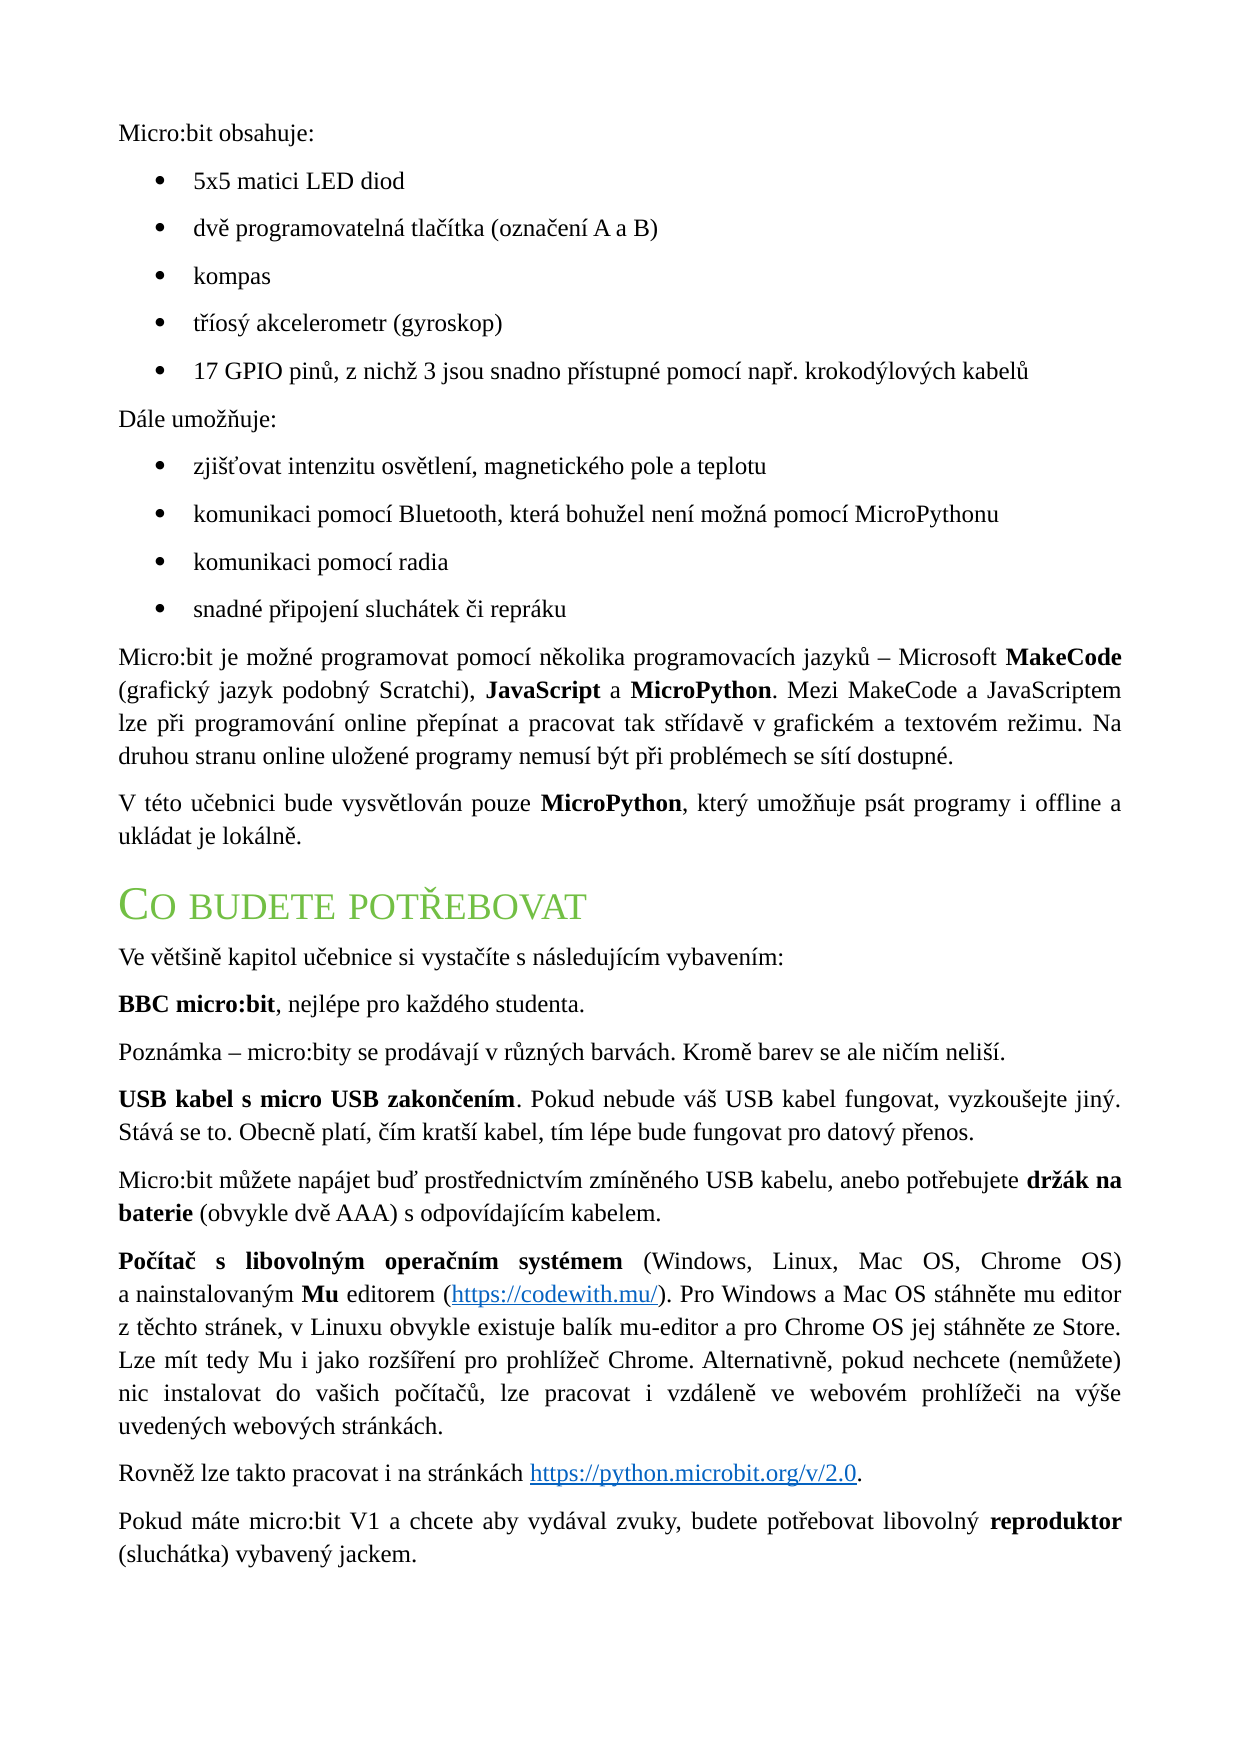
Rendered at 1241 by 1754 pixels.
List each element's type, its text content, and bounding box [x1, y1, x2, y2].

list Rovněž lze takto pracovat i na stránkách https://python.microbit.org/v/2.0. [118, 1458, 1122, 1487]
list Micro:bit můžete napájet buď prostřednictvím zmíněného USB kabelu, anebo potřebujete držák na baterie (obvykle dvě AAA) s odpovídajícím kabelem. [118, 1165, 1122, 1227]
list snadné připojení sluchátek či repráku [156, 594, 1122, 623]
text V této učebnici bude vysvětlován pouze MicroPython, který umožňuje psát programy i offline a ukládat je lokálně. [118, 788, 1122, 850]
list komunikaci pomocí Bluetooth, která bohužel není možná pomocí MicroPythonu [156, 499, 1122, 528]
list Poznámka – micro:bity se prodávají v různých barvách. Kromě barev se ale ničím neliší. [118, 1037, 1122, 1066]
list Pokud máte micro:bit V1 a chcete aby vydával zvuky, budete potřebovat libovolný reproduktor (sluchátka) vybavený jackem. [118, 1506, 1122, 1568]
text Ve většině kapitol učebnice si vystačíte s následujícím vybavením: [118, 942, 1122, 970]
text Dále umožňuje: [118, 404, 1122, 432]
list Počítač s libovolným operačním systémem (Windows, Linux, Mac OS, Chrome OS) a nainstalovaným Mu editorem (https://codewith.mu/). Pro Windows a Mac OS stáhněte mu editor z těchto stránek, v Linuxu obvykle existuje balík mu-editor a pro Chrome OS jej stáhněte ze Store. Lze mít tedy Mu i jako rozšíření pro prohlížeč Chrome. Alternativně, pokud nechcete (nemůžete) nic instalovat do vašich počítačů, lze pracovat i vzdáleně ve webovém prohlížeči na výše uvedených webových stránkách. [118, 1246, 1122, 1439]
subtitle Co budete potřebovat [118, 875, 1122, 929]
list BBC micro:bit, nejlépe pro každého studenta. [118, 989, 1122, 1018]
list kompas [156, 261, 1122, 290]
list 17 GPIO pinů, z nichž 3 jsou snadno přístupné pomocí např. krokodýlových kabelů [156, 356, 1122, 385]
text Micro:bit obsahuje: [118, 118, 1122, 147]
list zjišťovat intenzitu osvětlení, magnetického pole a teplotu [156, 451, 1122, 480]
list 5x5 matici LED diod [156, 166, 1122, 194]
text Micro:bit je možné programovat pomocí několika programovacích jazyků – Microsoft MakeCode (grafický jazyk podobný Scratchi), JavaScript a MicroPython. Mezi MakeCode a JavaScriptem lze při programování online přepínat a pracovat tak střídavě v grafickém a textovém režimu. Na druhou stranu online uložené programy nemusí být při problémech se sítí dostupné. [118, 642, 1122, 769]
list dvě programovatelná tlačítka (označení A a B) [156, 213, 1122, 242]
list USB kabel s micro USB zakončením. Pokud nebude váš USB kabel fungovat, vyzkoušejte jiný. Stává se to. Obecně platí, čím kratší kabel, tím lépe bude fungovat pro datový přenos. [118, 1084, 1122, 1146]
list komunikaci pomocí radia [156, 547, 1122, 575]
list tříosý akcelerometr (gyroskop) [156, 308, 1122, 337]
